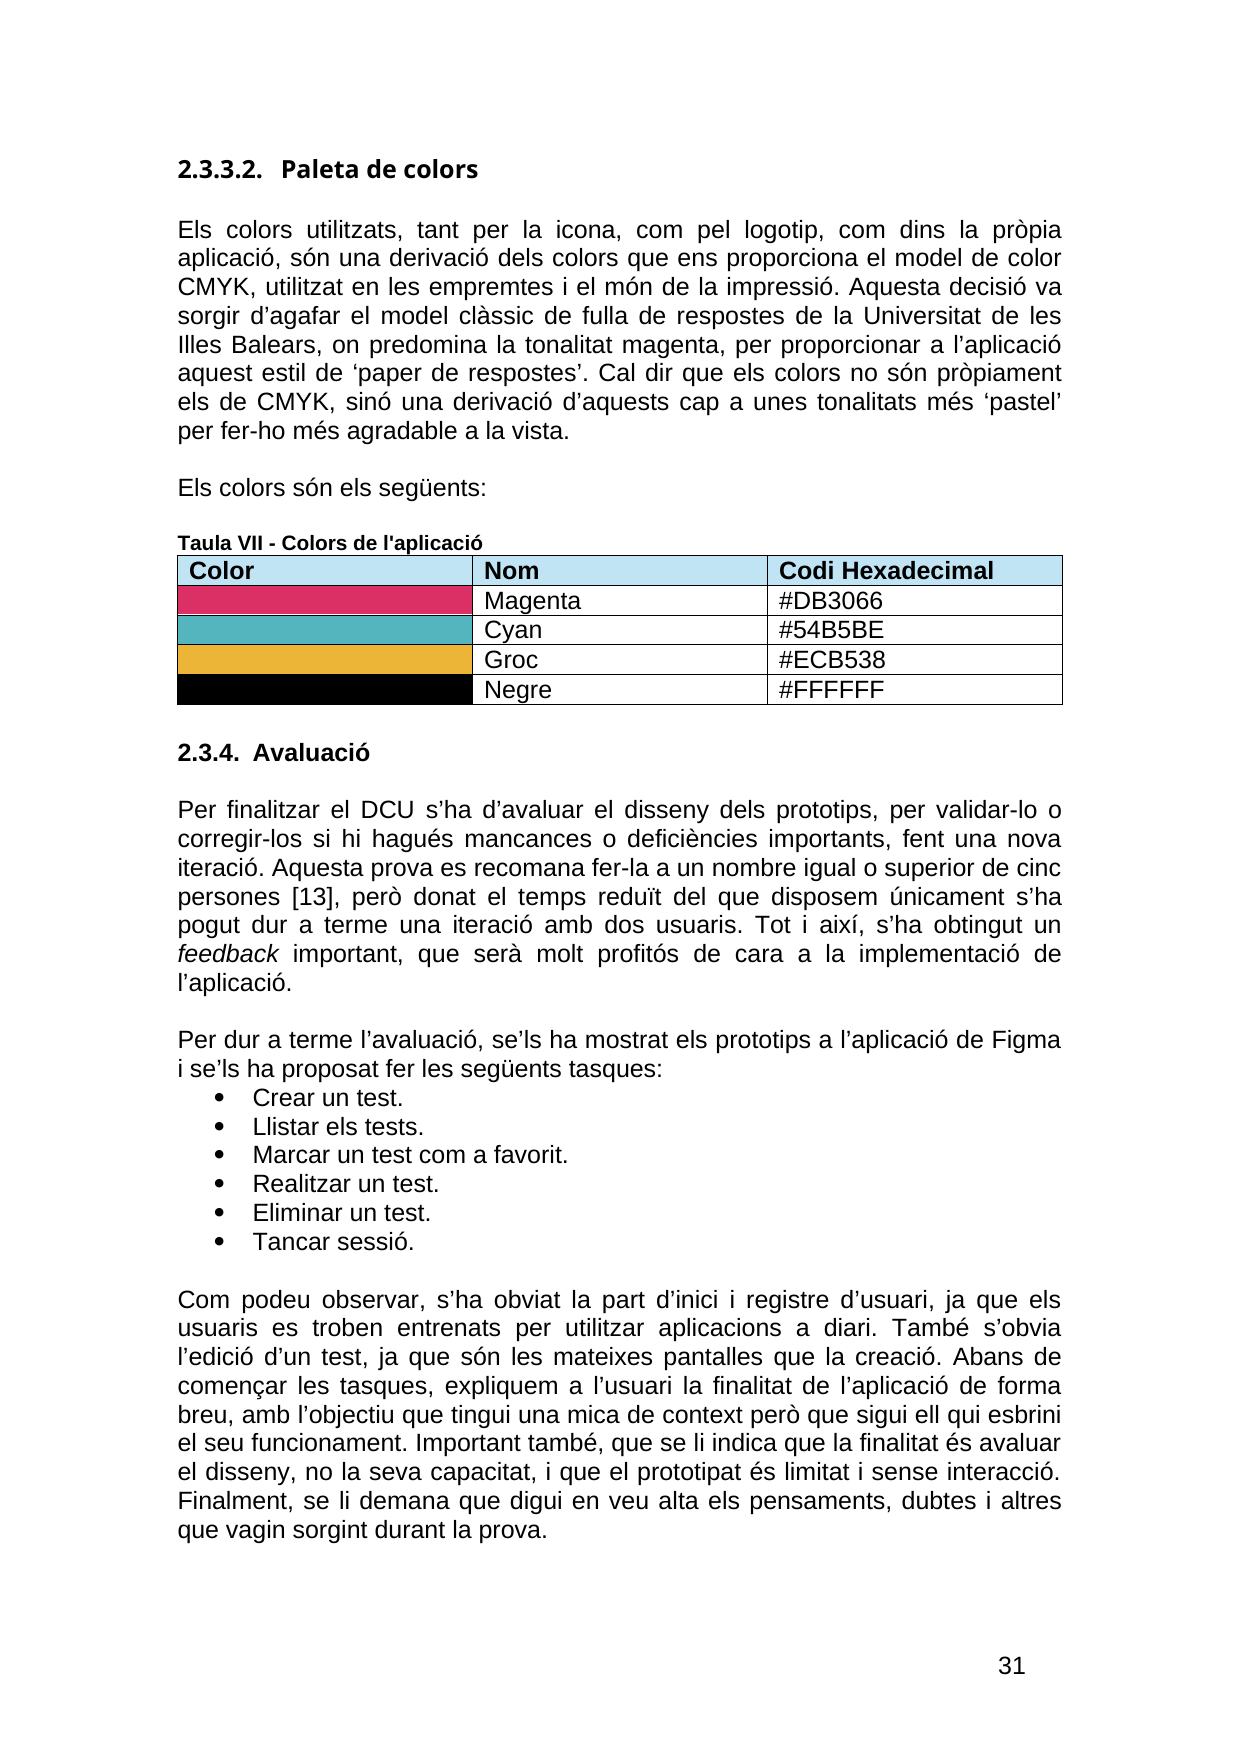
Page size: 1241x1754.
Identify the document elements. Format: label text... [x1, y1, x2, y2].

list Crear un test. [215, 1083, 1063, 1112]
table_cell #DB3066 [768, 586, 1062, 614]
list Realitzar un test. [215, 1169, 1063, 1198]
text Els colors utilitzats, tant per la icona, com pel logotip, com dins la pròpia aplicació, són una derivació dels colors que ens proporciona el model de color CMYK, utilitzat en les empremtes i el món de la impressió. Aquesta decisió va sorgir d’agafar el model clàssic de fulla de respostes de la Universitat de les Illes Balears, on predomina la tonalitat magenta, per proporcionar a l’aplicació aquest estil de ‘paper de respostes’. Cal dir que els colors no són pròpiament els de CMYK, sinó una derivació d’aquests cap a unes tonalitats més ‘pastel’ per fer-ho més agradable a la vista. [177, 215, 1063, 445]
table_cell Negre [473, 675, 767, 704]
table_cell Magenta [473, 586, 767, 614]
text Com podeu observar, s’ha obviat la part d’inici i registre d’usuari, ja que els usuaris es troben entrenats per utilitzar aplicacions a diari. També s’obvia l’edició d’un test, ja que són les mateixes pantalles que la creació. Abans de començar les tasques, expliquem a l’usuari la finalitat de l’aplicació de forma breu, amb l’objectiu que tingui una mica de context però que sigui ell qui esbrini el seu funcionament. Important també, que se li indica que la finalitat és avaluar el disseny, no la seva capacitat, i que el prototipat és limitat i sense interacció. Finalment, se li demana que digui en veu alta els pensaments, dubtes i altres que vagin sorgint durant la prova. [177, 1285, 1063, 1543]
list Marcar un test com a favorit. [215, 1141, 1063, 1169]
table_header Nom [473, 556, 767, 585]
table_header Color [178, 556, 472, 585]
table_cell #ECB538 [768, 645, 1062, 674]
subtitle Paleta de colors [177, 152, 1063, 186]
text Per dur a terme l’avaluació, se’ls ha mostrat els prototips a l’aplicació de Figma i se’ls ha proposat fer les següents tasques: [177, 1025, 1063, 1083]
table_cell [178, 645, 472, 674]
text Per finalitzar el DCU s’ha d’avaluar el disseny dels prototips, per validar-lo o corregir-los si hi hagués mancances o deficiències importants, fent una nova iteració. Aquesta prova es recomana fer-la a un nombre igual o superior de cinc persones , però donat el temps reduït del que disposem únicament s’ha pogut dur a terme una iteració amb dos usuaris. Tot i així, s’ha obtingut un feedback important, que serà molt profitós de cara a la implementació de l’aplicació. [177, 795, 1063, 997]
text Els colors són els següents: [177, 473, 1063, 502]
list Llistar els tests. [215, 1112, 1063, 1141]
table_cell Groc [473, 645, 767, 674]
table_cell [178, 586, 472, 614]
table_cell #FFFFFF [768, 675, 1062, 704]
table_header Codi Hexadecimal [768, 556, 1062, 585]
table_cell [178, 616, 472, 644]
text Taula VII - Colors de l'aplicació [177, 531, 1063, 555]
subtitle Avaluació [177, 738, 1063, 767]
table_cell Cyan [473, 616, 767, 644]
list Tancar sessió. [215, 1227, 1063, 1256]
list Eliminar un test. [215, 1198, 1063, 1227]
table_cell #54B5BE [768, 616, 1062, 644]
table_cell [178, 675, 472, 704]
